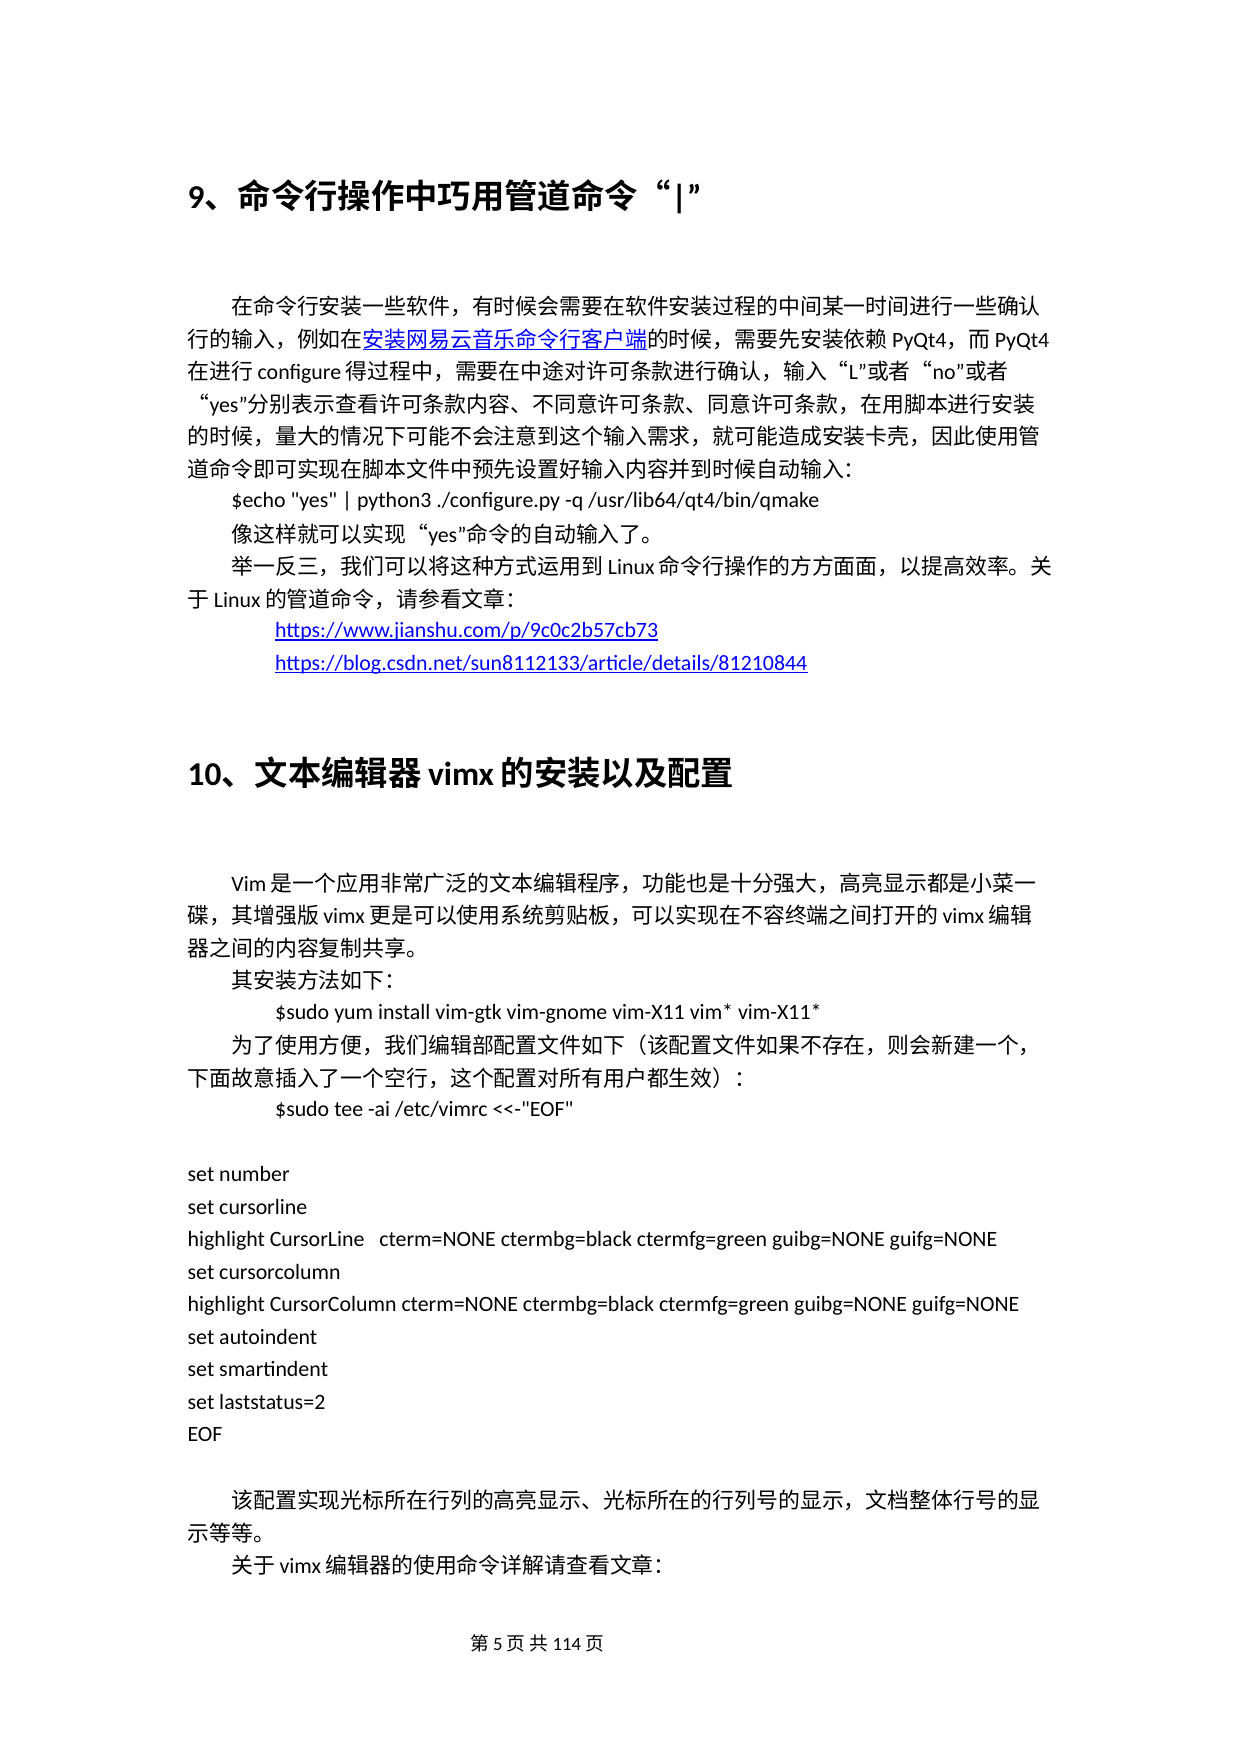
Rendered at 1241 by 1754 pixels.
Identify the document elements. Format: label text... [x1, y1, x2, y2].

text 在命令行安装一些软件，有时候会需要在软件安装过程的中间某一时间进行一些确认行的输入，例如在安装网易云音乐命令行客户端的时候，需要先安装依赖PyQt4，而PyQt4在进行configure得过程中，需要在中途对许可条款进行确认，输入“L”或者“no”或者“yes”分别表示查看许可条款内容、不同意许可条款、同意许可条款，在用脚本进行安装的时候，量大的情况下可能不会注意到这个输入需求，就可能造成安装卡壳，因此使用管道命令即可实现在脚本文件中预先设置好输入内容并到时候自动输入： [187, 289, 1053, 484]
text $sudo tee -ai /etc/vimrc <<-"EOF" [187, 1093, 1053, 1125]
text set laststatus=2 [187, 1385, 1053, 1418]
text set cursorcolumn [187, 1255, 1053, 1288]
text set smartindent [187, 1353, 1053, 1385]
text https://www.jianshu.com/p/9c0c2b57cb73 [187, 614, 1053, 646]
text highlight CursorLine cterm=NONE ctermbg=black ctermfg=green guibg=NONE guifg=NONE [187, 1223, 1053, 1255]
text 举一反三，我们可以将这种方式运用到Linux命令行操作的方方面面，以提高效率。关于Linux的管道命令，请参看文章： [187, 549, 1053, 614]
text $sudo yum install vim-gtk vim-gnome vim-X11 vim* vim-X11* [187, 995, 1053, 1028]
text set autoindent [187, 1320, 1053, 1353]
text $echo "yes" | python3 ./configure.py -q /usr/lib64/qt4/bin/qmake [187, 484, 1053, 516]
text 为了使用方便，我们编辑部配置文件如下（该配置文件如果不存在，则会新建一个，下面故意插入了一个空行，这个配置对所有用户都生效）： [187, 1028, 1053, 1093]
text 关于vimx编辑器的使用命令详解请查看文章： [187, 1548, 1053, 1580]
text EOF [187, 1418, 1053, 1450]
text 该配置实现光标所在行列的高亮显示、光标所在的行列号的显示，文档整体行号的显示等等。 [187, 1483, 1053, 1548]
subtitle 9、命令行操作中巧用管道命令“|” [187, 162, 1053, 227]
text Vim是一个应用非常广泛的文本编辑程序，功能也是十分强大，高亮显示都是小菜一碟，其增强版vimx更是可以使用系统剪贴板，可以实现在不容终端之间打开的vimx编辑器之间的内容复制共享。 [187, 865, 1053, 963]
text set number [187, 1158, 1053, 1190]
subtitle 10、文本编辑器vimx的安装以及配置 [187, 738, 1053, 803]
text 像这样就可以实现“yes”命令的自动输入了。 [187, 516, 1053, 549]
text set cursorline [187, 1190, 1053, 1223]
text 其安装方法如下： [187, 963, 1053, 995]
text https://blog.csdn.net/sun8112133/article/details/81210844 [187, 646, 1053, 679]
text highlight CursorColumn cterm=NONE ctermbg=black ctermfg=green guibg=NONE guifg=NONE [187, 1288, 1053, 1320]
